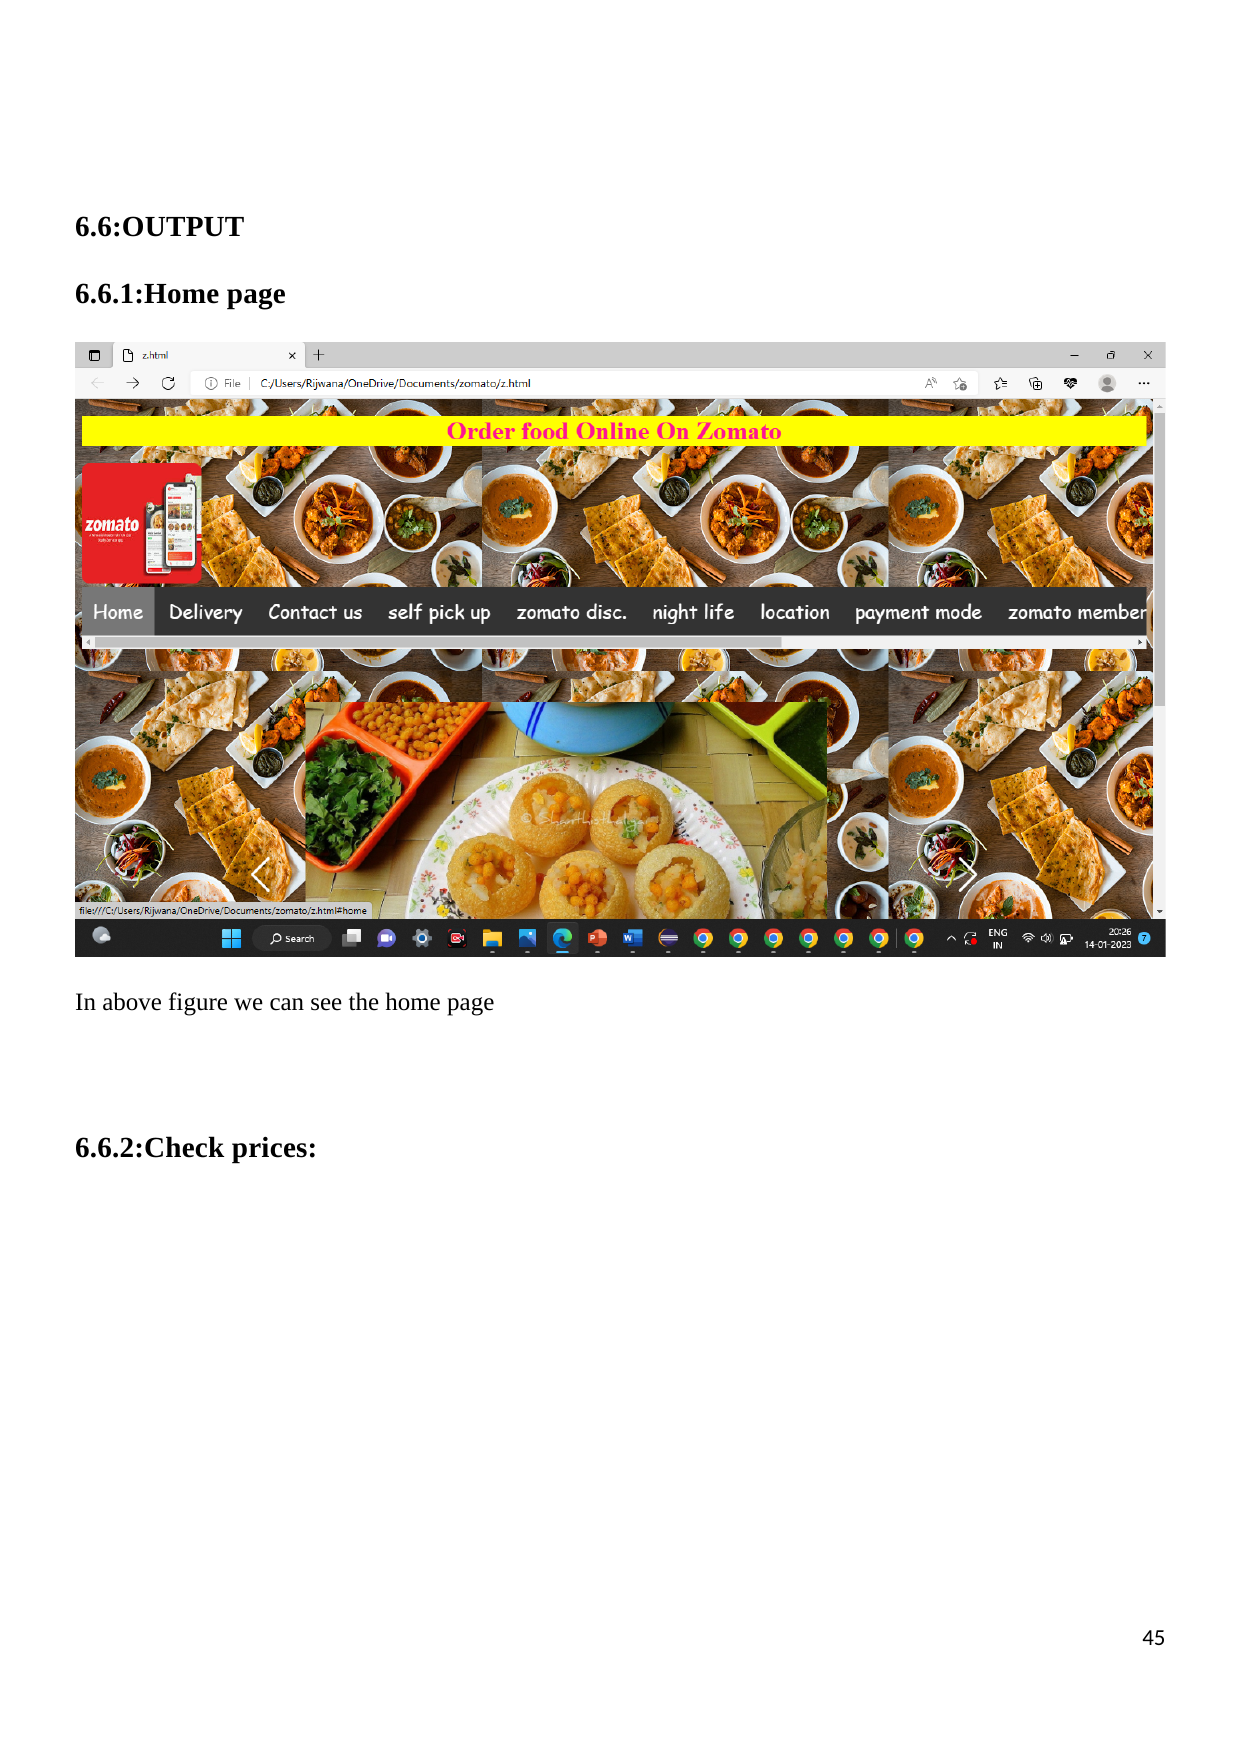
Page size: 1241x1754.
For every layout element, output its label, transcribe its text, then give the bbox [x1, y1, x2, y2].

picture [75, 342, 1166, 957]
text 6.6.2:Check prices: [75, 1130, 1165, 1163]
text 6.6:OUTPUT [75, 209, 1165, 242]
text In above figure we can see the home page [75, 987, 1165, 1016]
text 6.6.1:Home page [75, 276, 1165, 309]
